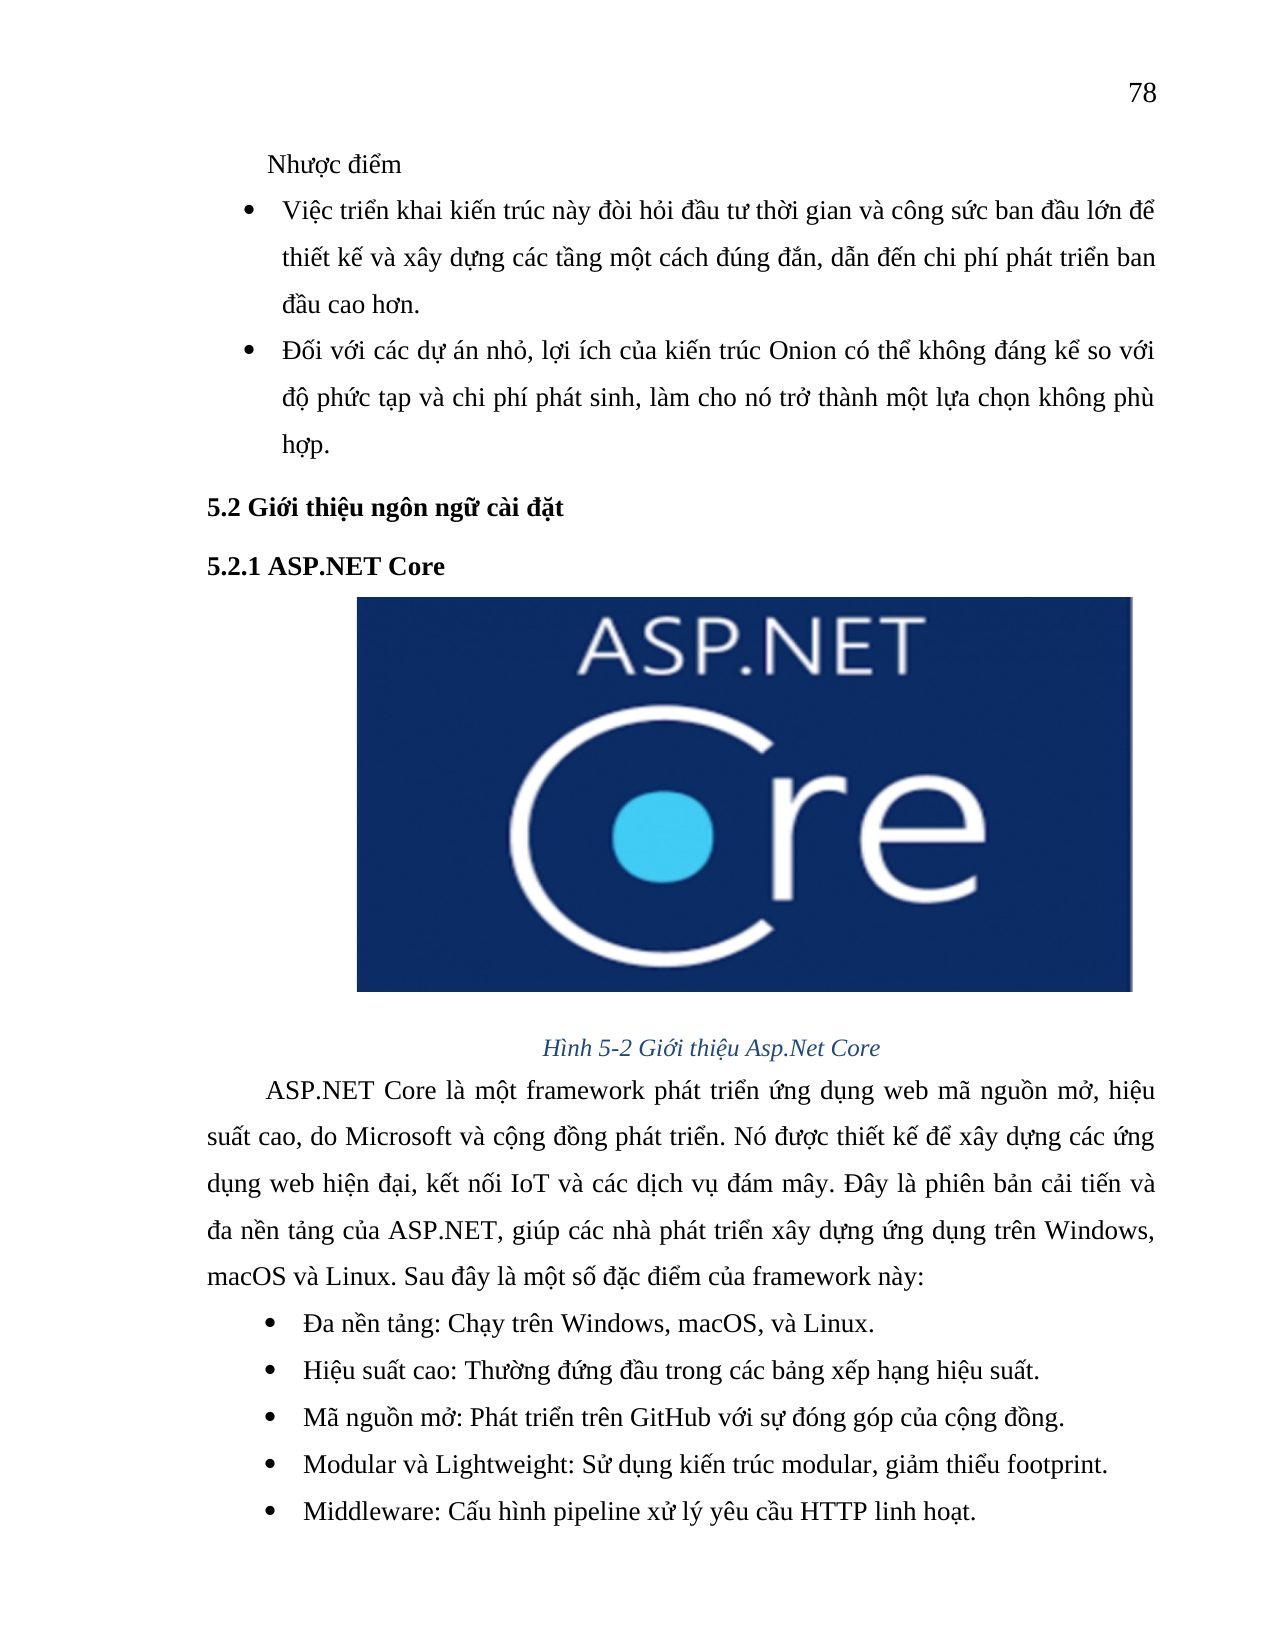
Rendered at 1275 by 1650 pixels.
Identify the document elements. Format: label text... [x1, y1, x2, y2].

subtitle ASP.NET Core [207, 550, 1157, 582]
subtitle Giới thiệu ngôn ngữ cài đặt [207, 491, 1157, 522]
list Modular và Lightweight: Sử dụng kiến trúc modular, giảm thiểu footprint. [265, 1448, 1157, 1479]
list Việc triển khai kiến trúc này đòi hỏi đầu tư thời gian và công sức ban đầu lớn để thiết kế và xây dựng các tầng một cách đúng đắn, dẫn đến chi phí phát triển ban đầu cao hơn. [244, 194, 1157, 319]
text Hình 5-2 Giới thiệu Asp.Net Core [207, 1033, 1157, 1061]
list Hiệu suất cao: Thường đứng đầu trong các bảng xếp hạng hiệu suất. [265, 1354, 1157, 1385]
text ASP.NET Core là một framework phát triển ứng dụng web mã nguồn mở, hiệu suất cao, do Microsoft và cộng đồng phát triển. Nó được thiết kế để xây dựng các ứng dụng web hiện đại, kết nối IoT và các dịch vụ đám mây. Đây là phiên bản cải tiến và đa nền tảng của ASP.NET, giúp các nhà phát triển xây dựng ứng dụng trên Windows, macOS và Linux. Sau đây là một số đặc điểm của framework này: [207, 1074, 1157, 1292]
list Đối với các dự án nhỏ, lợi ích của kiến trúc Onion có thể không đáng kể so với độ phức tạp và chi phí phát sinh, làm cho nó trở thành một lựa chọn không phù hợp. [244, 334, 1157, 459]
list Mã nguồn mở: Phát triển trên GitHub với sự đóng góp của cộng đồng. [265, 1401, 1157, 1432]
list Middleware: Cấu hình pipeline xử lý yêu cầu HTTP linh hoạt. [265, 1495, 1157, 1526]
list Đa nền tảng: Chạy trên Windows, macOS, và Linux. [265, 1307, 1157, 1338]
picture [356, 597, 1133, 992]
text Nhược điểm [207, 148, 1157, 179]
